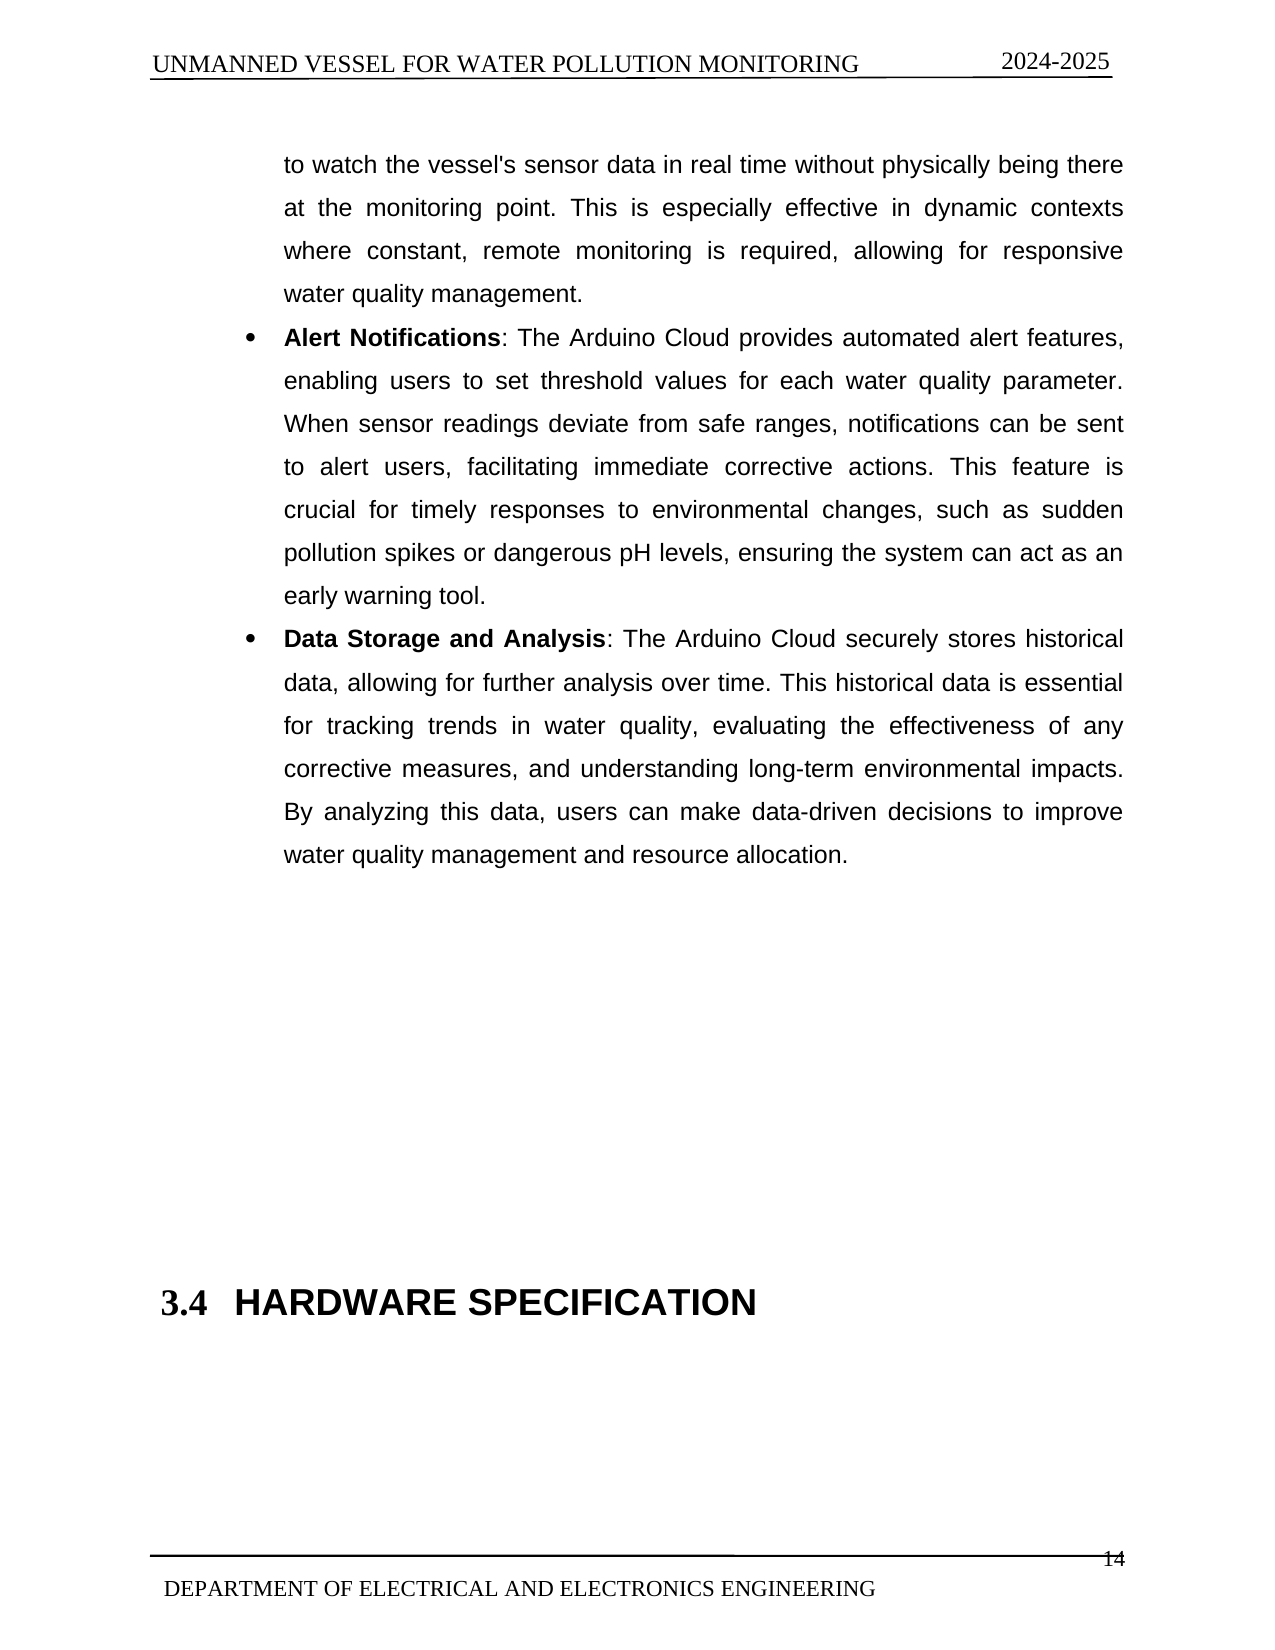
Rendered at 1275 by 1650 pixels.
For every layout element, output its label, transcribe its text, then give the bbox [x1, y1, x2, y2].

subtitle HARDWARE SPECIFICATION [160, 1280, 1125, 1324]
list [246, 150, 1125, 308]
list Data Storage and Analysis: The Arduino Cloud securely stores historical data, allowing for further analysis over time. This historical data is essential for tracking trends in water quality, evaluating the effectiveness of any corrective measures, and understanding long-term environmental impacts. By analyzing this data, users can make data-driven decisions to improve water quality management and resource allocation. [246, 624, 1125, 869]
list Alert Notifications: The Arduino Cloud provides automated alert features, enabling users to set threshold values for each water quality parameter. When sensor readings deviate from safe ranges, notifications can be sent to alert users, facilitating immediate corrective actions. This feature is crucial for timely responses to environmental changes, such as sudden pollution spikes or dangerous pH levels, ensuring the system can act as an early warning tool. [246, 322, 1125, 610]
